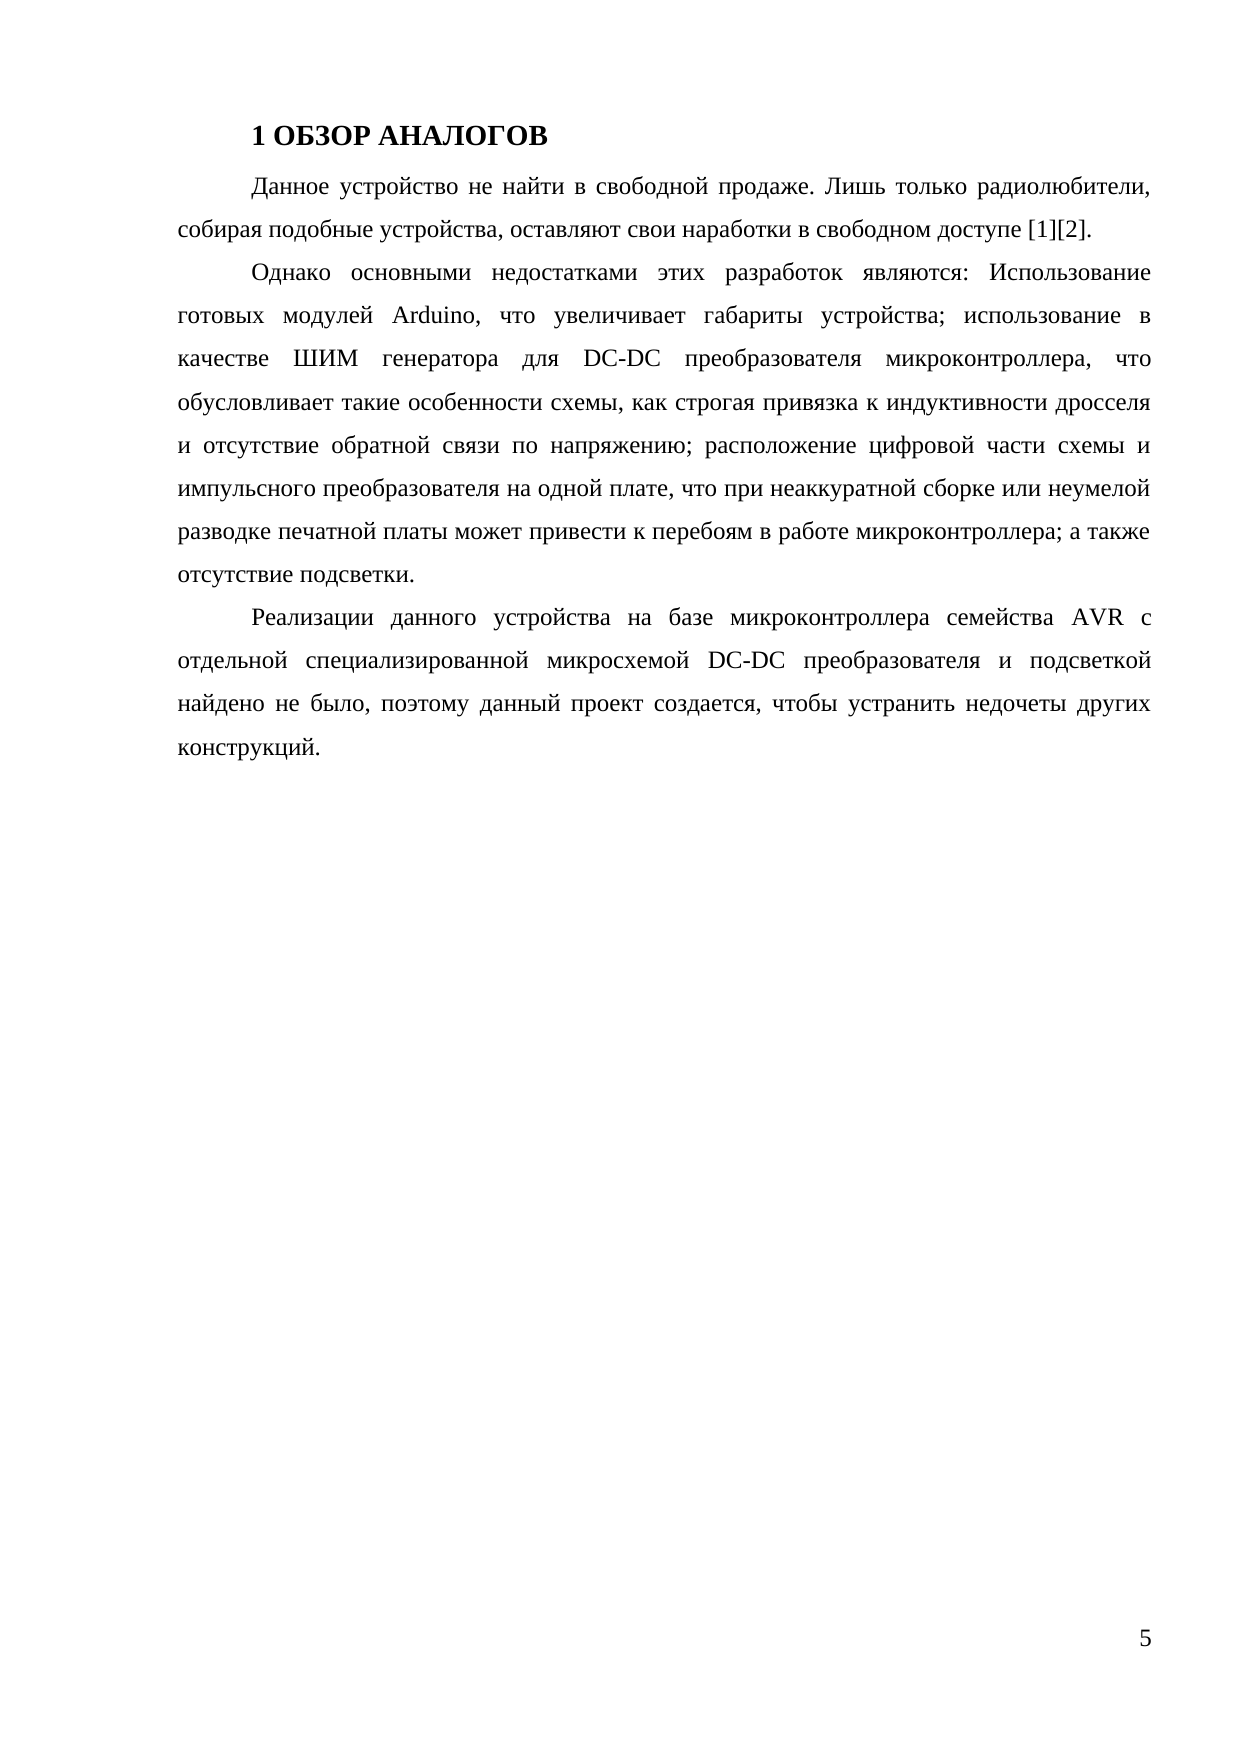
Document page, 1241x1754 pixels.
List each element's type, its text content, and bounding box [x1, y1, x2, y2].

text Реализации данного устройства на базе микроконтроллера семейства AVR с отдельной специализированной микросхемой DC-DC преобразователя и подсветкой найдено не было, поэтому данный проект создается, чтобы устранить недочеты других конструкций. [177, 602, 1152, 760]
text Однако основными недостатками этих разработок являются: Использование готовых модулей Arduino, что увеличивает габариты устройства; использование в качестве ШИМ генератора для DC-DC преобразователя микроконтроллера, что обусловливает такие особенности схемы, как строгая привязка к индуктивности дросселя и отсутствие обратной связи по напряжению; расположение цифровой части схемы и импульсного преобразователя на одной плате, что при неаккуратной сборке или неумелой разводке печатной платы может привести к перебоям в работе микроконтроллера; а также отсутствие подсветки. [177, 257, 1152, 588]
text 1 ОБЗОР АНАЛОГОВ [177, 118, 1152, 152]
text Данное устройство не найти в свободной продаже. Лишь только радиолюбители, собирая подобные устройства, оставляют свои наработки в свободном доступе [1][2]. [177, 171, 1152, 243]
